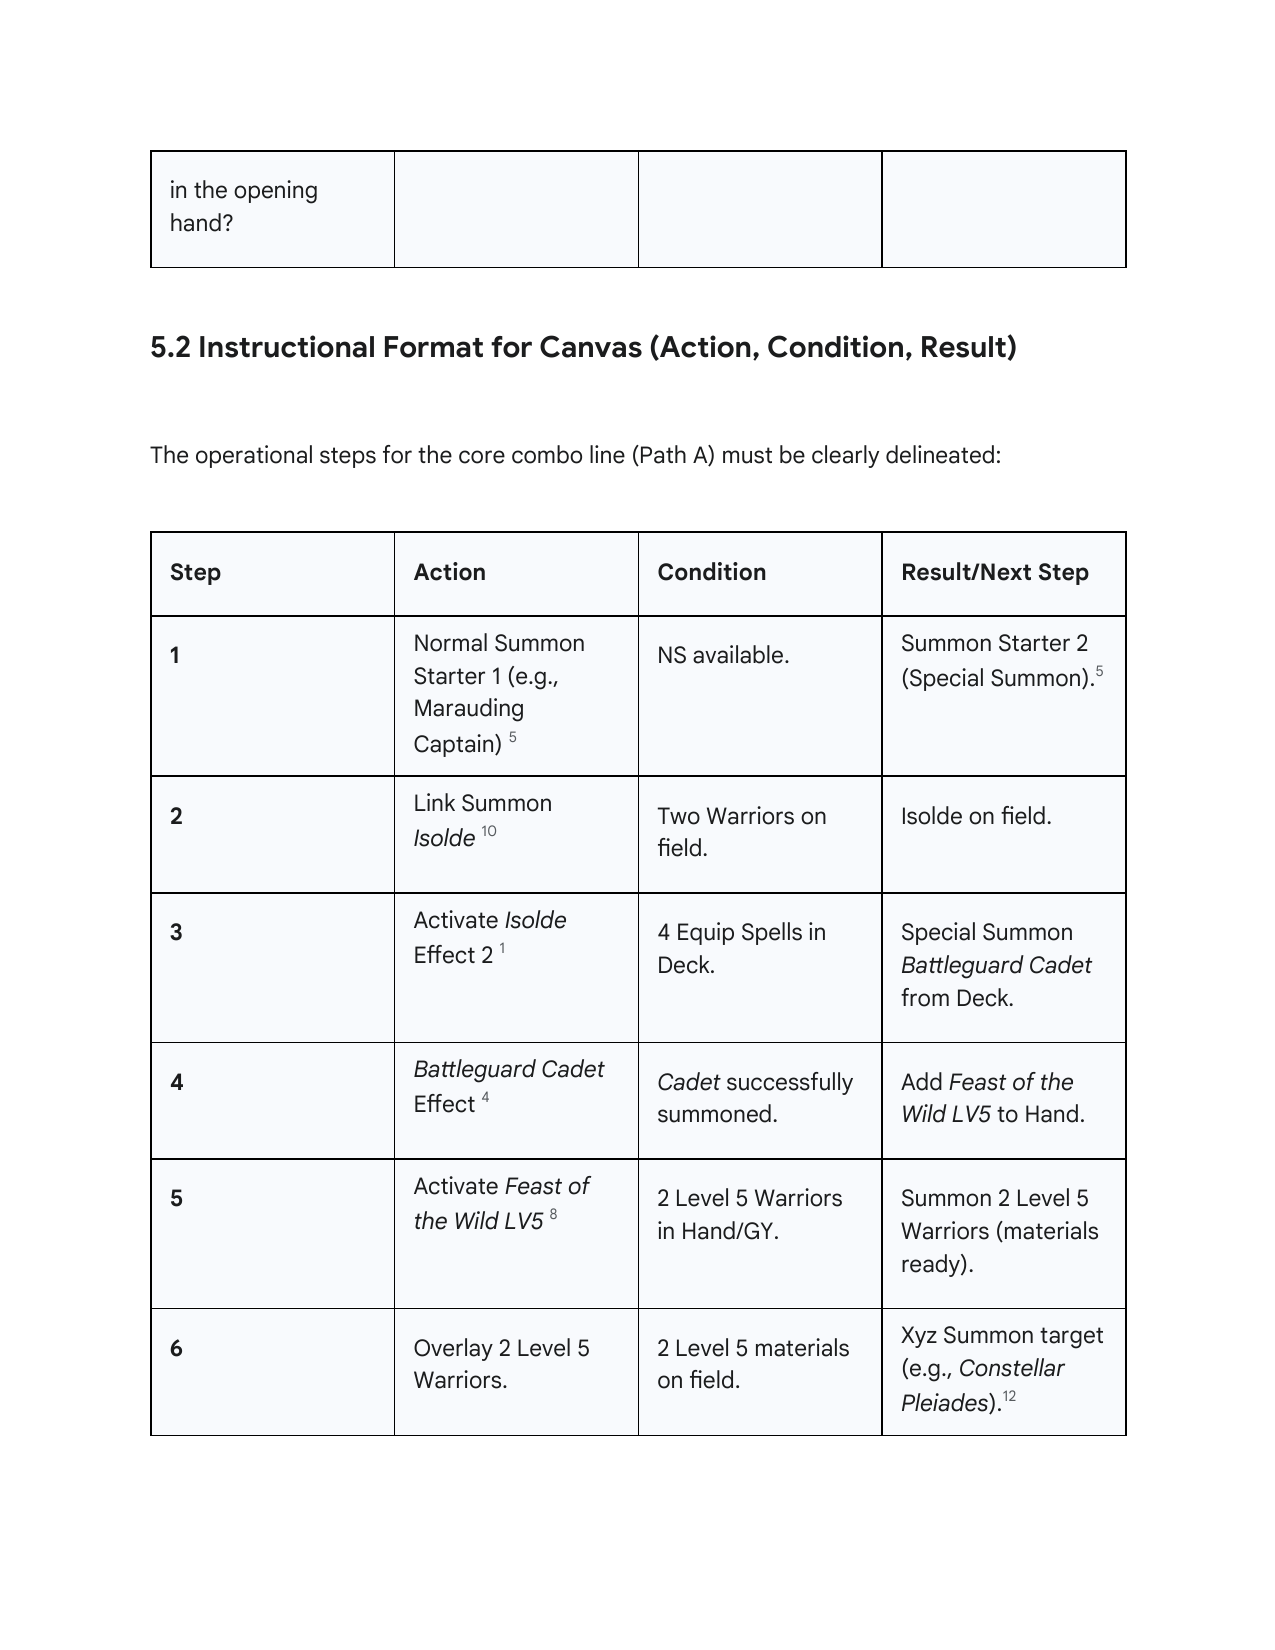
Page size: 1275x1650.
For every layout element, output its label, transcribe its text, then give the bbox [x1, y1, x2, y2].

table_cell 6 [152, 1309, 394, 1435]
table_cell Two Warriors on field. [639, 777, 881, 892]
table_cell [395, 152, 638, 267]
table_cell 5 [152, 1160, 394, 1307]
table_header Condition [639, 533, 881, 615]
subtitle 5.2 Instructional Format for Canvas (Action, Condition, Result) [150, 329, 1125, 366]
table_cell Summon Starter 2 (Special Summon).5 [883, 617, 1125, 775]
table_cell Add Feast of the Wild LV5 to Hand. [883, 1043, 1125, 1158]
table_header Result/Next Step [883, 533, 1125, 615]
table_cell 3 [152, 894, 394, 1041]
table_cell Xyz Summon target (e.g., Constellar Pleiades).12 [883, 1309, 1125, 1435]
table_header Step [152, 533, 394, 615]
table_cell 1 [152, 617, 394, 775]
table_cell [639, 152, 881, 267]
table_cell Summon 2 Level 5 Warriors (materials ready). [883, 1160, 1125, 1307]
table_cell 4 Equip Spells in Deck. [639, 894, 881, 1041]
table_cell Link Summon Isolde 10 [395, 777, 638, 892]
table_cell Isolde on field. [883, 777, 1125, 892]
table_cell NS available. [639, 617, 881, 775]
table_cell Battleguard Cadet Effect 4 [395, 1043, 638, 1158]
table_header Action [395, 533, 638, 615]
text The operational steps for the core combo line (Path A) must be clearly delineated: [150, 441, 1125, 469]
table_cell Activate Isolde Effect 2 1 [395, 894, 638, 1041]
table_cell 2 [152, 777, 394, 892]
table_cell Overlay 2 Level 5 Warriors. [395, 1309, 638, 1435]
table_cell 4 [152, 1043, 394, 1158]
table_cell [152, 152, 394, 267]
table_cell Normal Summon Starter 1 (e.g., Marauding Captain) 5 [395, 617, 638, 775]
table_cell Special Summon Battleguard Cadet from Deck. [883, 894, 1125, 1041]
table_cell Activate Feast of the Wild LV5 8 [395, 1160, 638, 1307]
table_cell 2 Level 5 Warriors in Hand/GY. [639, 1160, 881, 1307]
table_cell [883, 152, 1125, 267]
table_cell Cadet successfully summoned. [639, 1043, 881, 1158]
table_cell 2 Level 5 materials on field. [639, 1309, 881, 1435]
